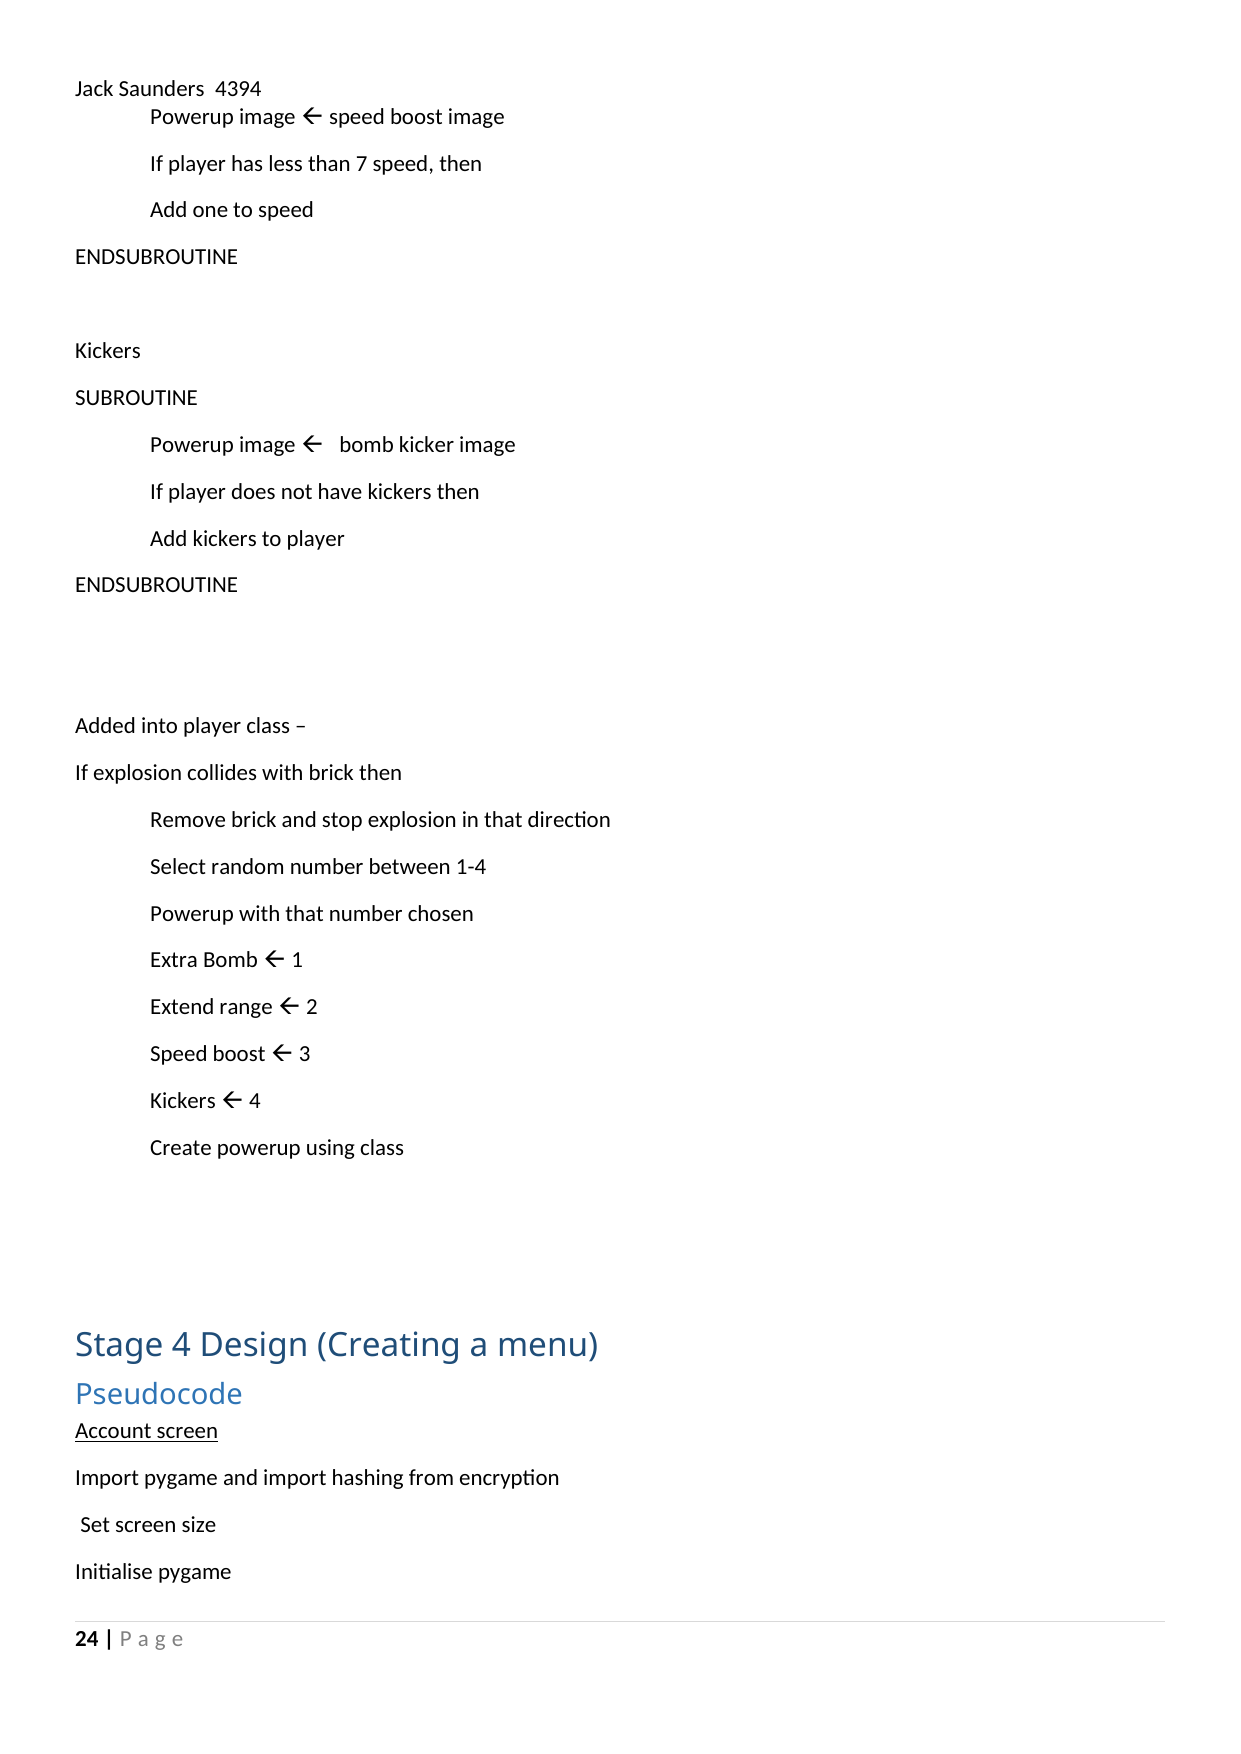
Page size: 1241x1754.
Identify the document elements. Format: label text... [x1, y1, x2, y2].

text Powerup with that number chosen [75, 899, 1165, 927]
text If explosion collides with brick then [75, 758, 1165, 786]
text Set screen size [75, 1510, 1165, 1538]
text Powerup image bomb kicker image [75, 430, 1165, 458]
text Account screen [75, 1416, 1165, 1444]
text ENDSUBROUTINE [75, 571, 1165, 598]
text Kickers 4 [75, 1086, 1165, 1114]
text Kickers [75, 336, 1165, 364]
text If player has less than 7 speed, then [75, 149, 1165, 177]
text Add one to speed [75, 196, 1165, 223]
subtitle Pseudocode [75, 1374, 1165, 1413]
text Speed boost 3 [75, 1039, 1165, 1067]
text Powerup image speed boost image [75, 102, 1165, 130]
text Create powerup using class [75, 1133, 1165, 1161]
text Added into player class – [75, 711, 1165, 739]
text If player does not have kickers then [75, 477, 1165, 505]
text Select random number between 1-4 [75, 852, 1165, 880]
text ENDSUBROUTINE [75, 242, 1165, 270]
text Initialise pygame [75, 1557, 1165, 1585]
text Extra Bomb 1 [75, 946, 1165, 973]
text Remove brick and stop explosion in that direction [75, 805, 1165, 833]
text Extend range 2 [75, 992, 1165, 1020]
subtitle Stage 4 Design (Creating a menu) [75, 1321, 1165, 1366]
text Add kickers to player [75, 524, 1165, 552]
text Import pygame and import hashing from encryption [75, 1463, 1165, 1491]
text SUBROUTINE [75, 383, 1165, 411]
